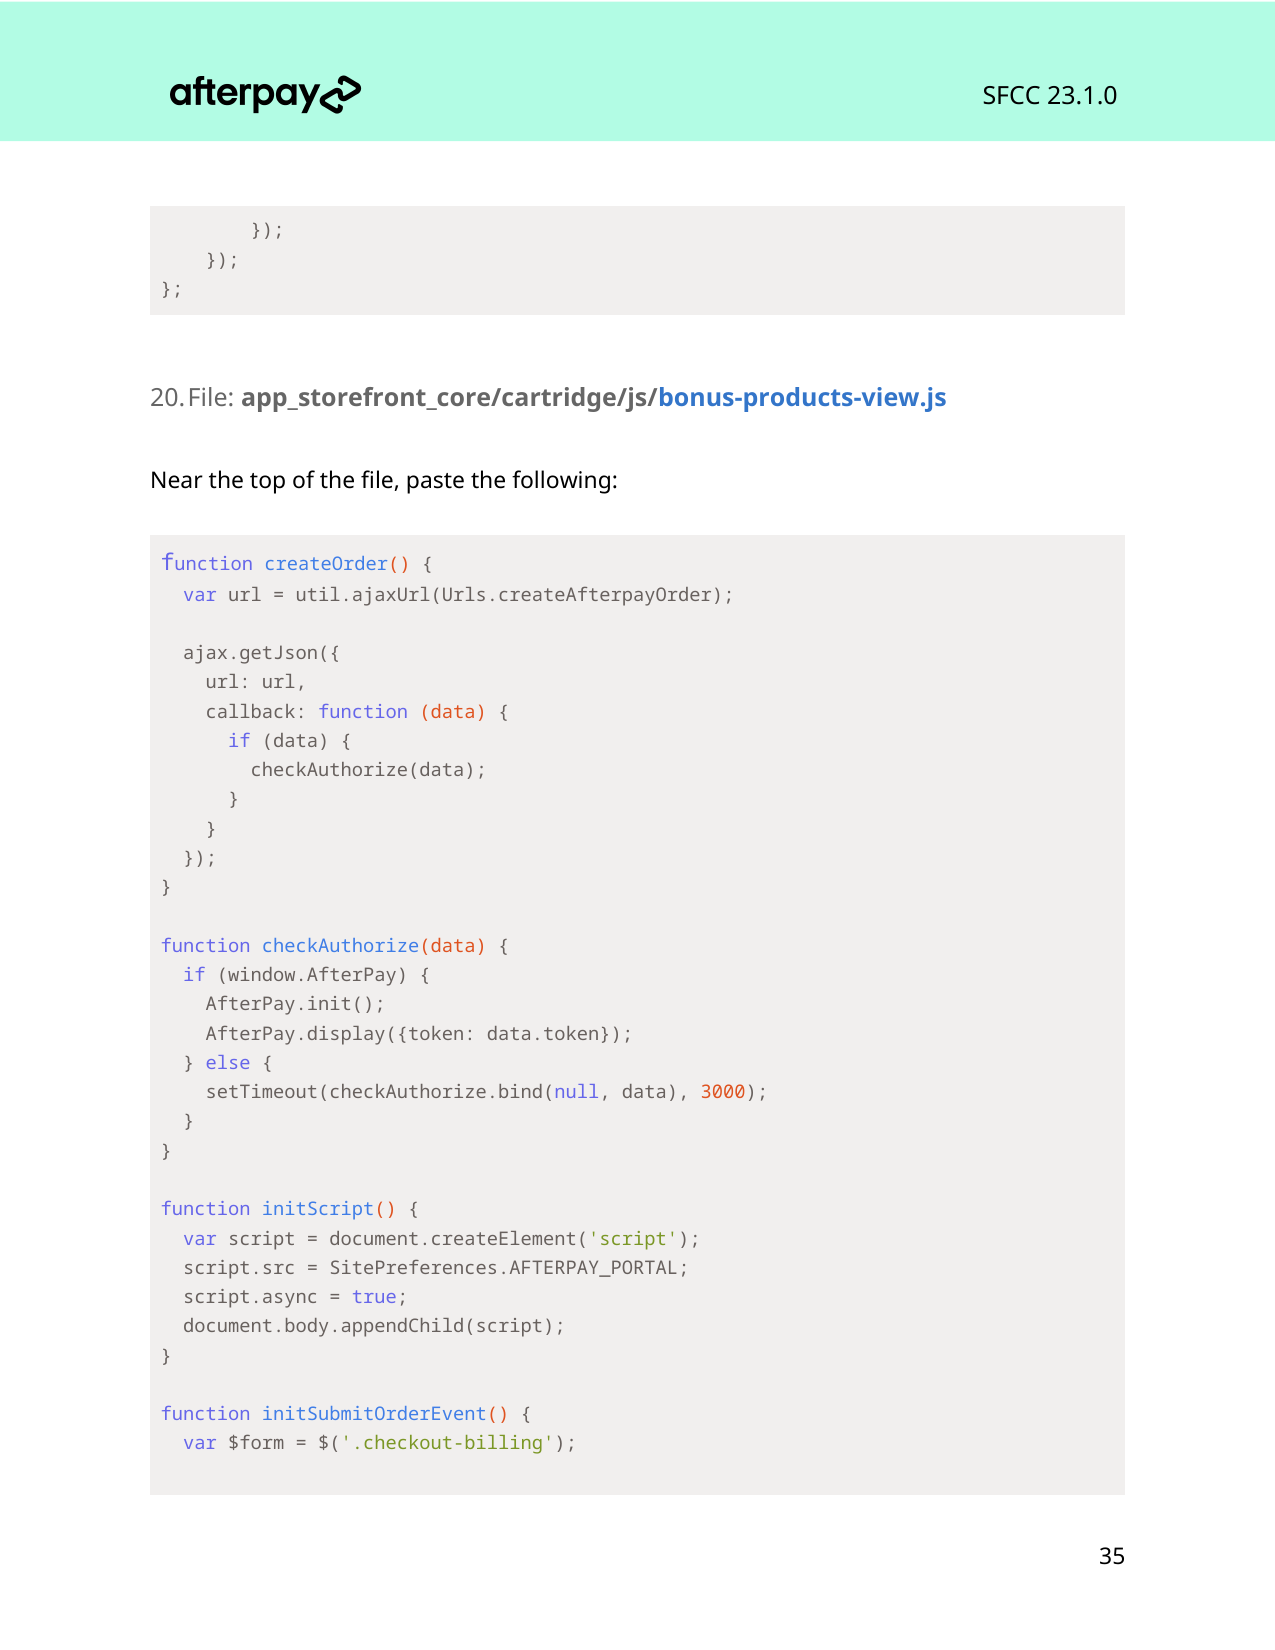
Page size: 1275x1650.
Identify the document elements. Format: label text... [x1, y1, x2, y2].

picture [134, 47, 397, 142]
subtitle File: app_storefront_core/cartridge/js/bonus-products-view.js [150, 380, 1125, 414]
text Near the top of the file, paste the following: [150, 463, 1125, 495]
